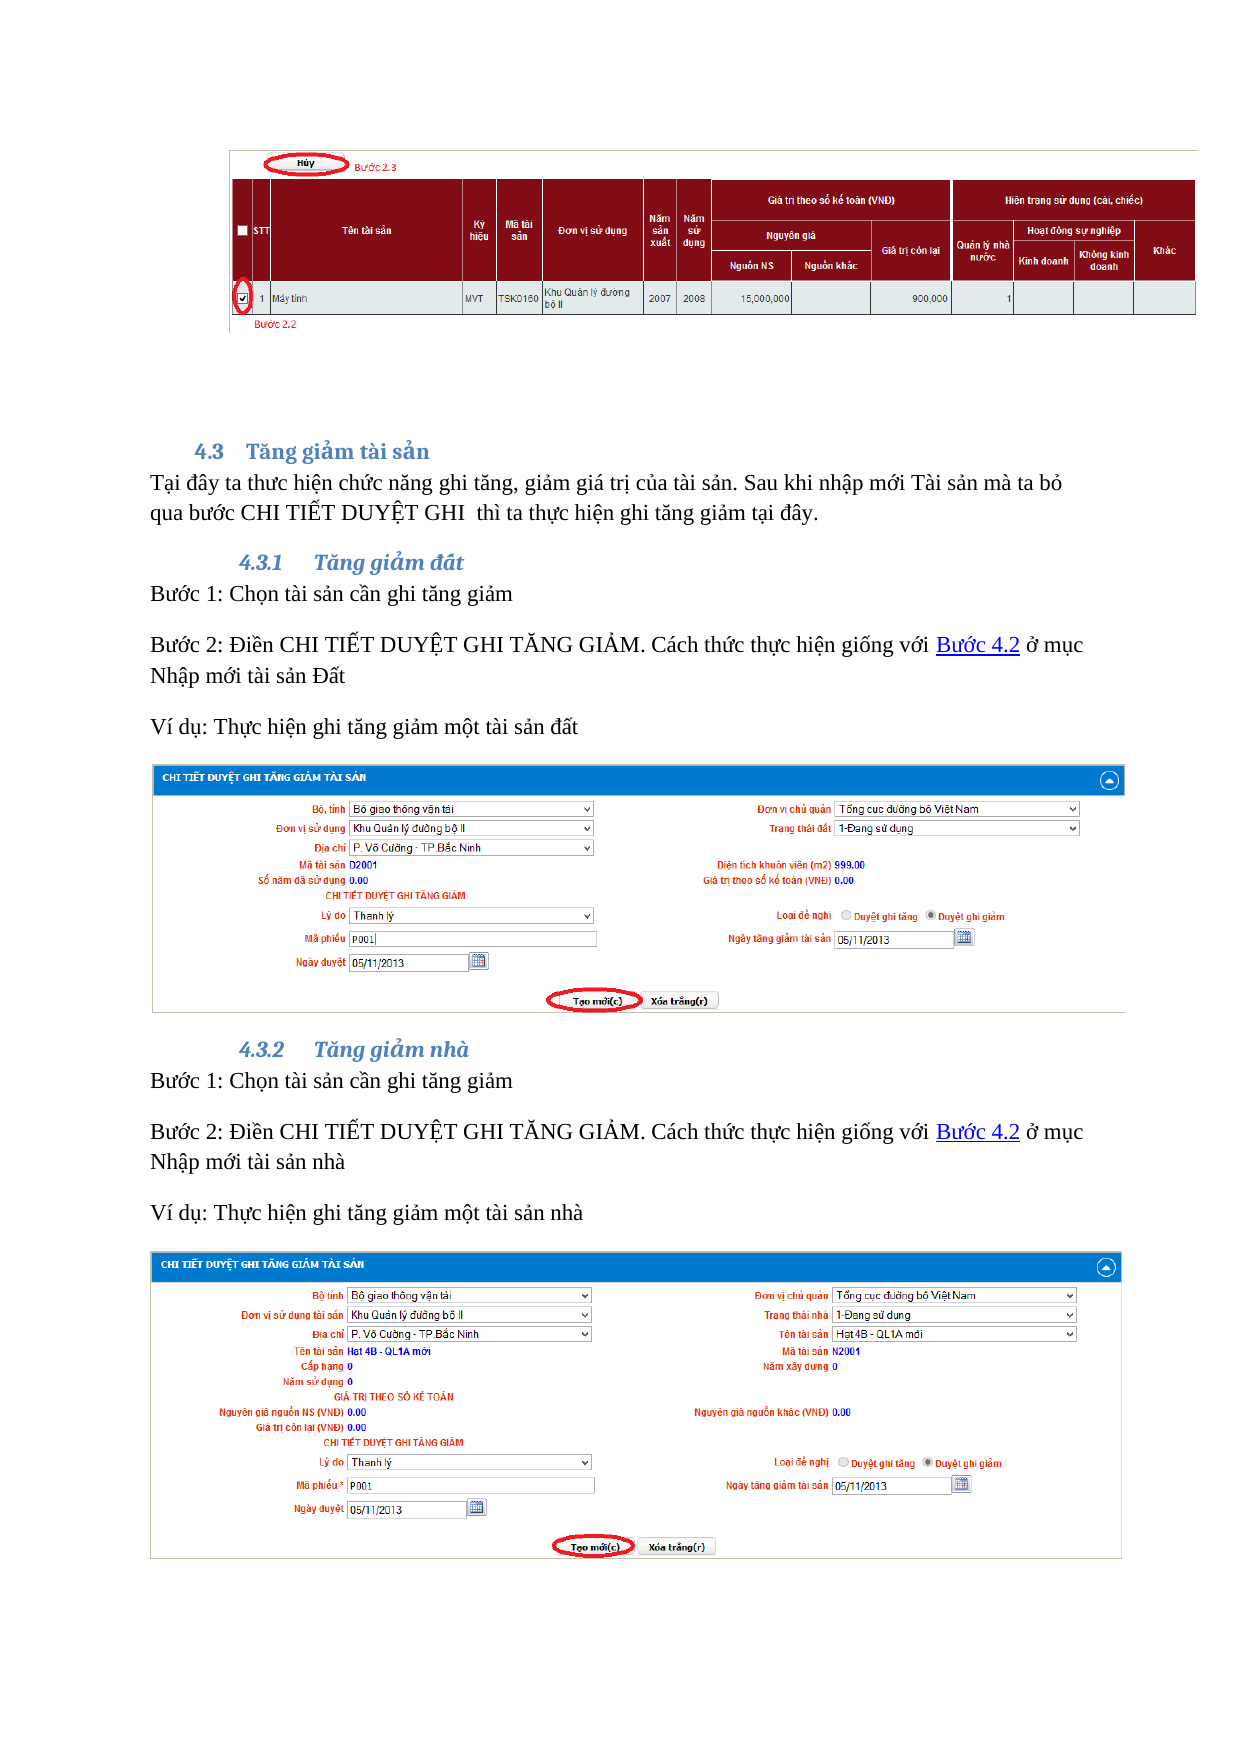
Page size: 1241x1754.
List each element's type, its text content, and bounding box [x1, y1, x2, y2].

subtitle Tăng giảm nhà [238, 1037, 1090, 1063]
text Ví dụ: Thực hiện ghi tăng giảm một tài sản đất [150, 713, 1090, 739]
subtitle Tăng giảm tài sản [194, 439, 1090, 465]
text Bước 2: Điền CHI TIẾT DUYỆT GHI TĂNG GIẢM. Cách thức thực hiện giống với Bước 4.2 ở mục Nhập mới tài sản Đất [150, 631, 1090, 688]
subtitle Tăng giảm đất [238, 550, 1090, 577]
text Ví dụ: Thực hiện ghi tăng giảm một tài sản nhà [150, 1199, 1090, 1226]
text Tại đây ta thưc hiện chức năng ghi tăng, giảm giá trị của tài sản. Sau khi nhập mới Tài sản mà ta bỏ qua bước CHI TIẾT DUYỆT GHI thì ta thực hiện ghi tăng giảm tại đây. [150, 469, 1090, 526]
picture [225, 150, 1199, 333]
picture [150, 1250, 1125, 1559]
picture [150, 763, 1125, 1013]
text Bước 1: Chọn tài sản cần ghi tăng giảm [150, 1067, 1090, 1093]
text Bước 2: Điền CHI TIẾT DUYỆT GHI TĂNG GIẢM. Cách thức thực hiện giống với Bước 4.2 ở mục Nhập mới tài sản nhà [150, 1118, 1090, 1175]
text Bước 1: Chọn tài sản cần ghi tăng giảm [150, 580, 1090, 607]
